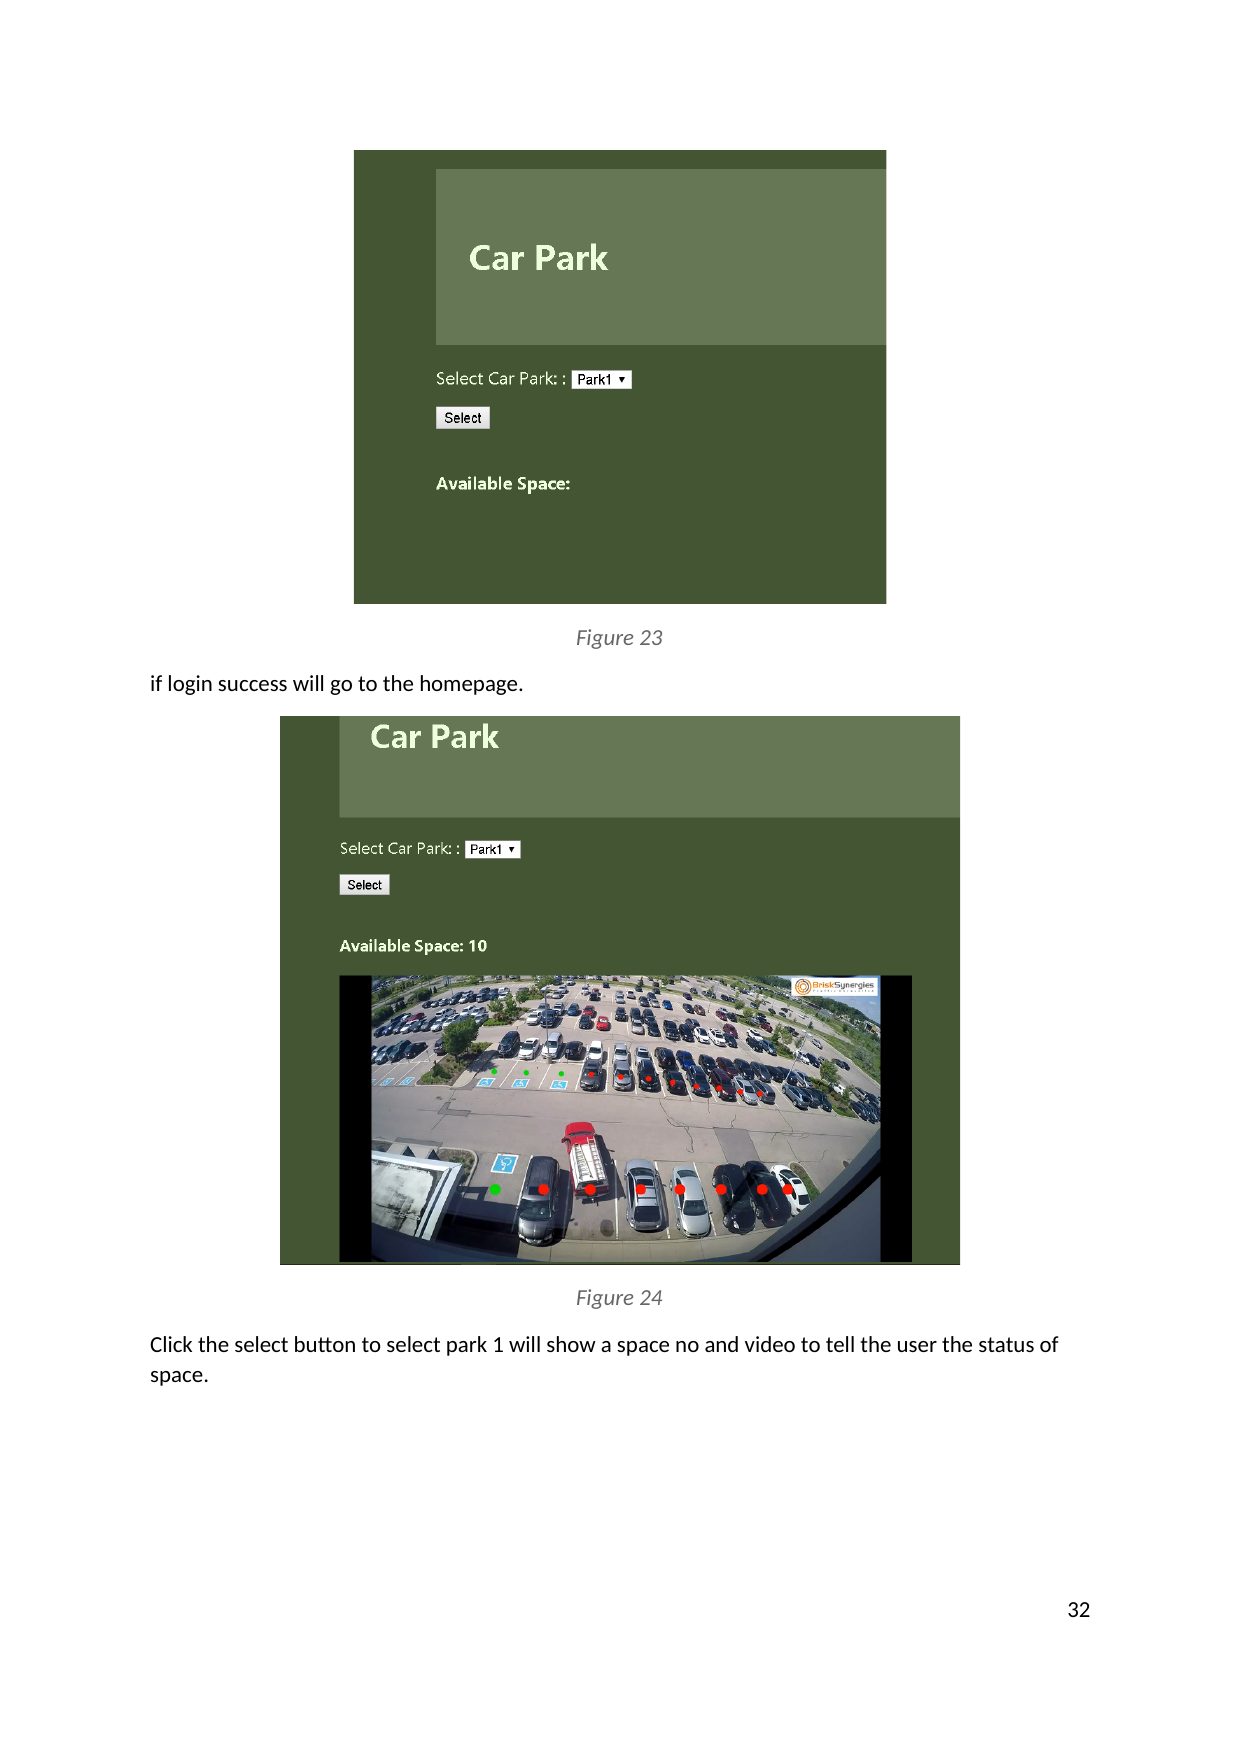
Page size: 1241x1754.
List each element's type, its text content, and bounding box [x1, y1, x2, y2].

picture [280, 716, 961, 1265]
text if login success will go to the homepage. [150, 669, 1090, 698]
text Figure 24 [150, 1283, 1090, 1311]
text Figure 23 [150, 623, 1090, 651]
picture [353, 150, 887, 604]
text Click the select button to select park 1 will show a space no and video to tell the user the status of space. [150, 1330, 1090, 1388]
